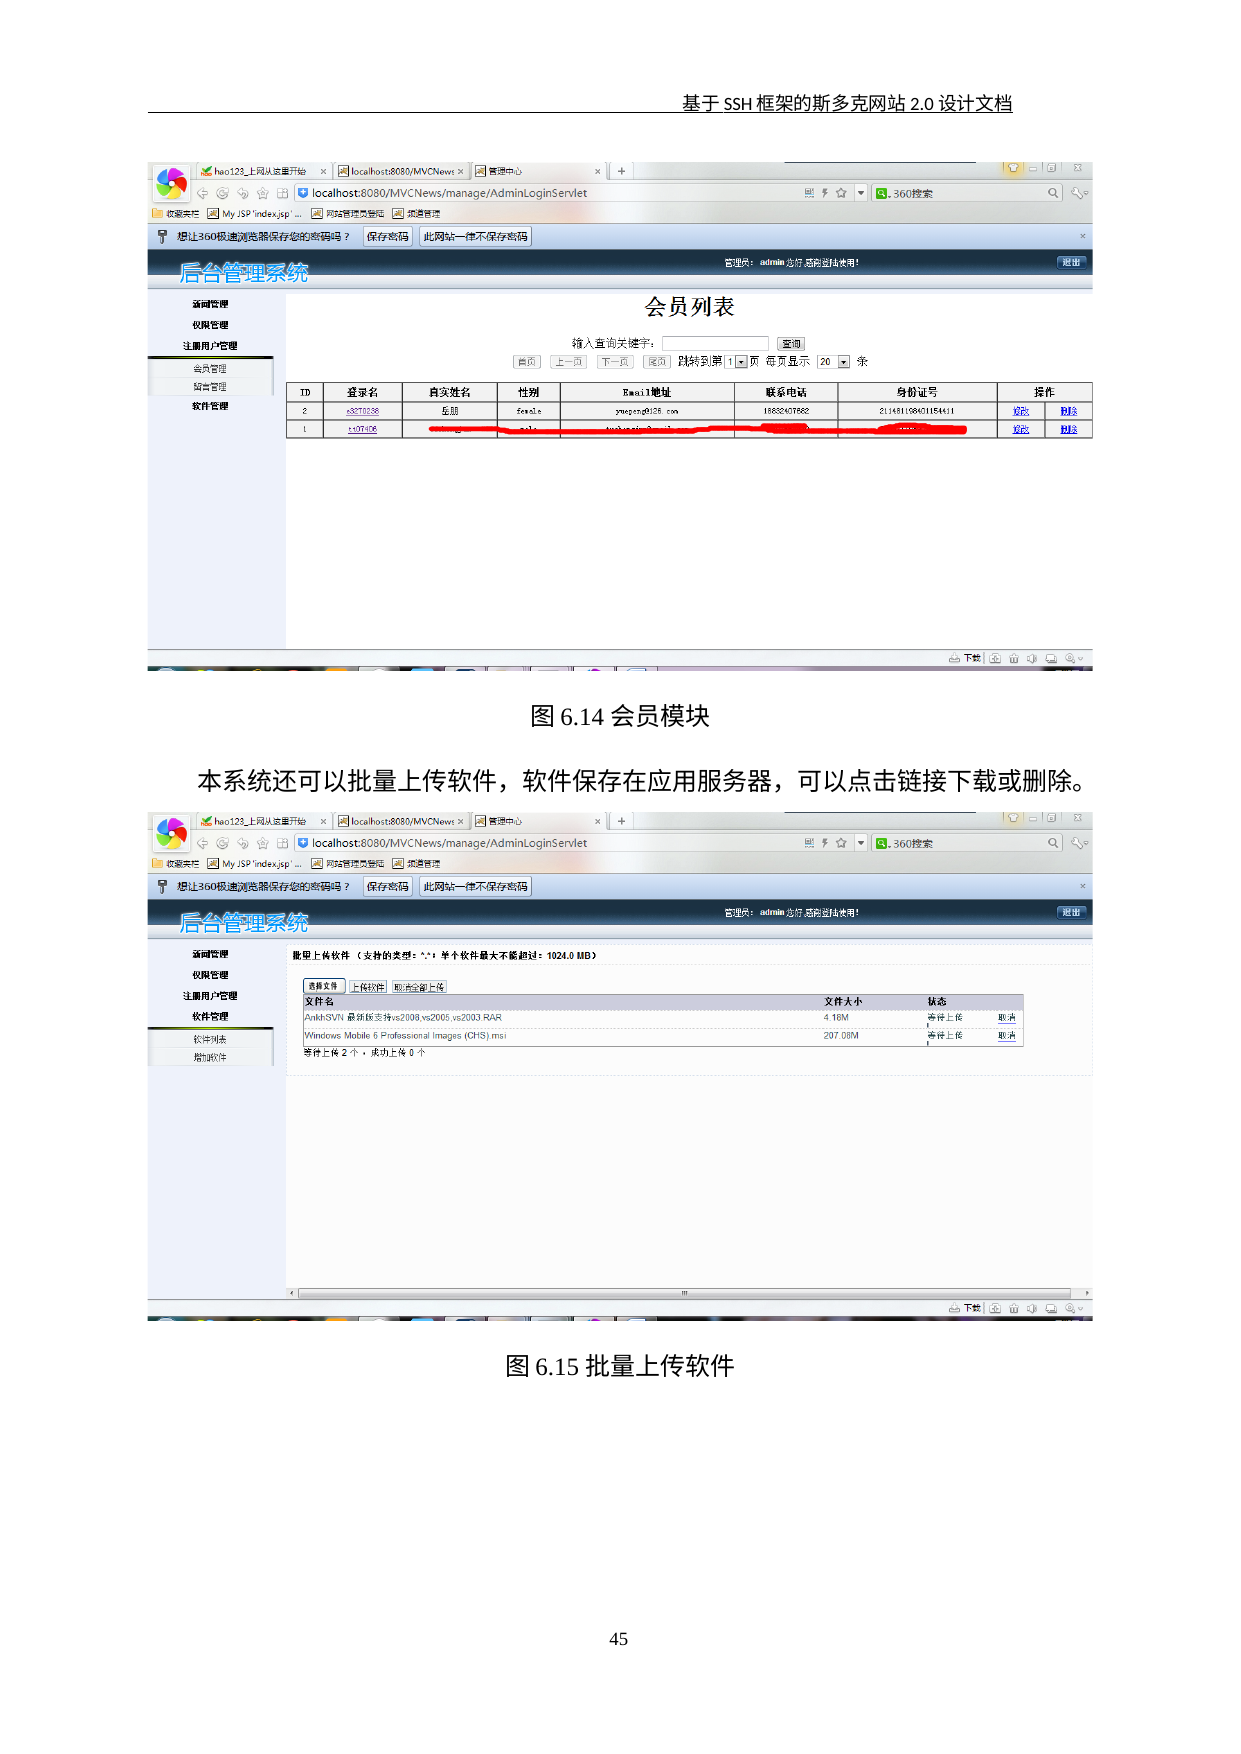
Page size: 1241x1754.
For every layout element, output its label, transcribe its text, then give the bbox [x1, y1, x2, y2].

text 图6.14 会员模块 [148, 682, 1092, 747]
picture [147, 812, 1093, 1321]
text 本系统还可以批量上传软件，软件保存在应用服务器，可以点击链接下载或删除。 [148, 747, 1092, 812]
picture [147, 162, 1093, 671]
text 图6.15 批量上传软件 [148, 1332, 1092, 1397]
